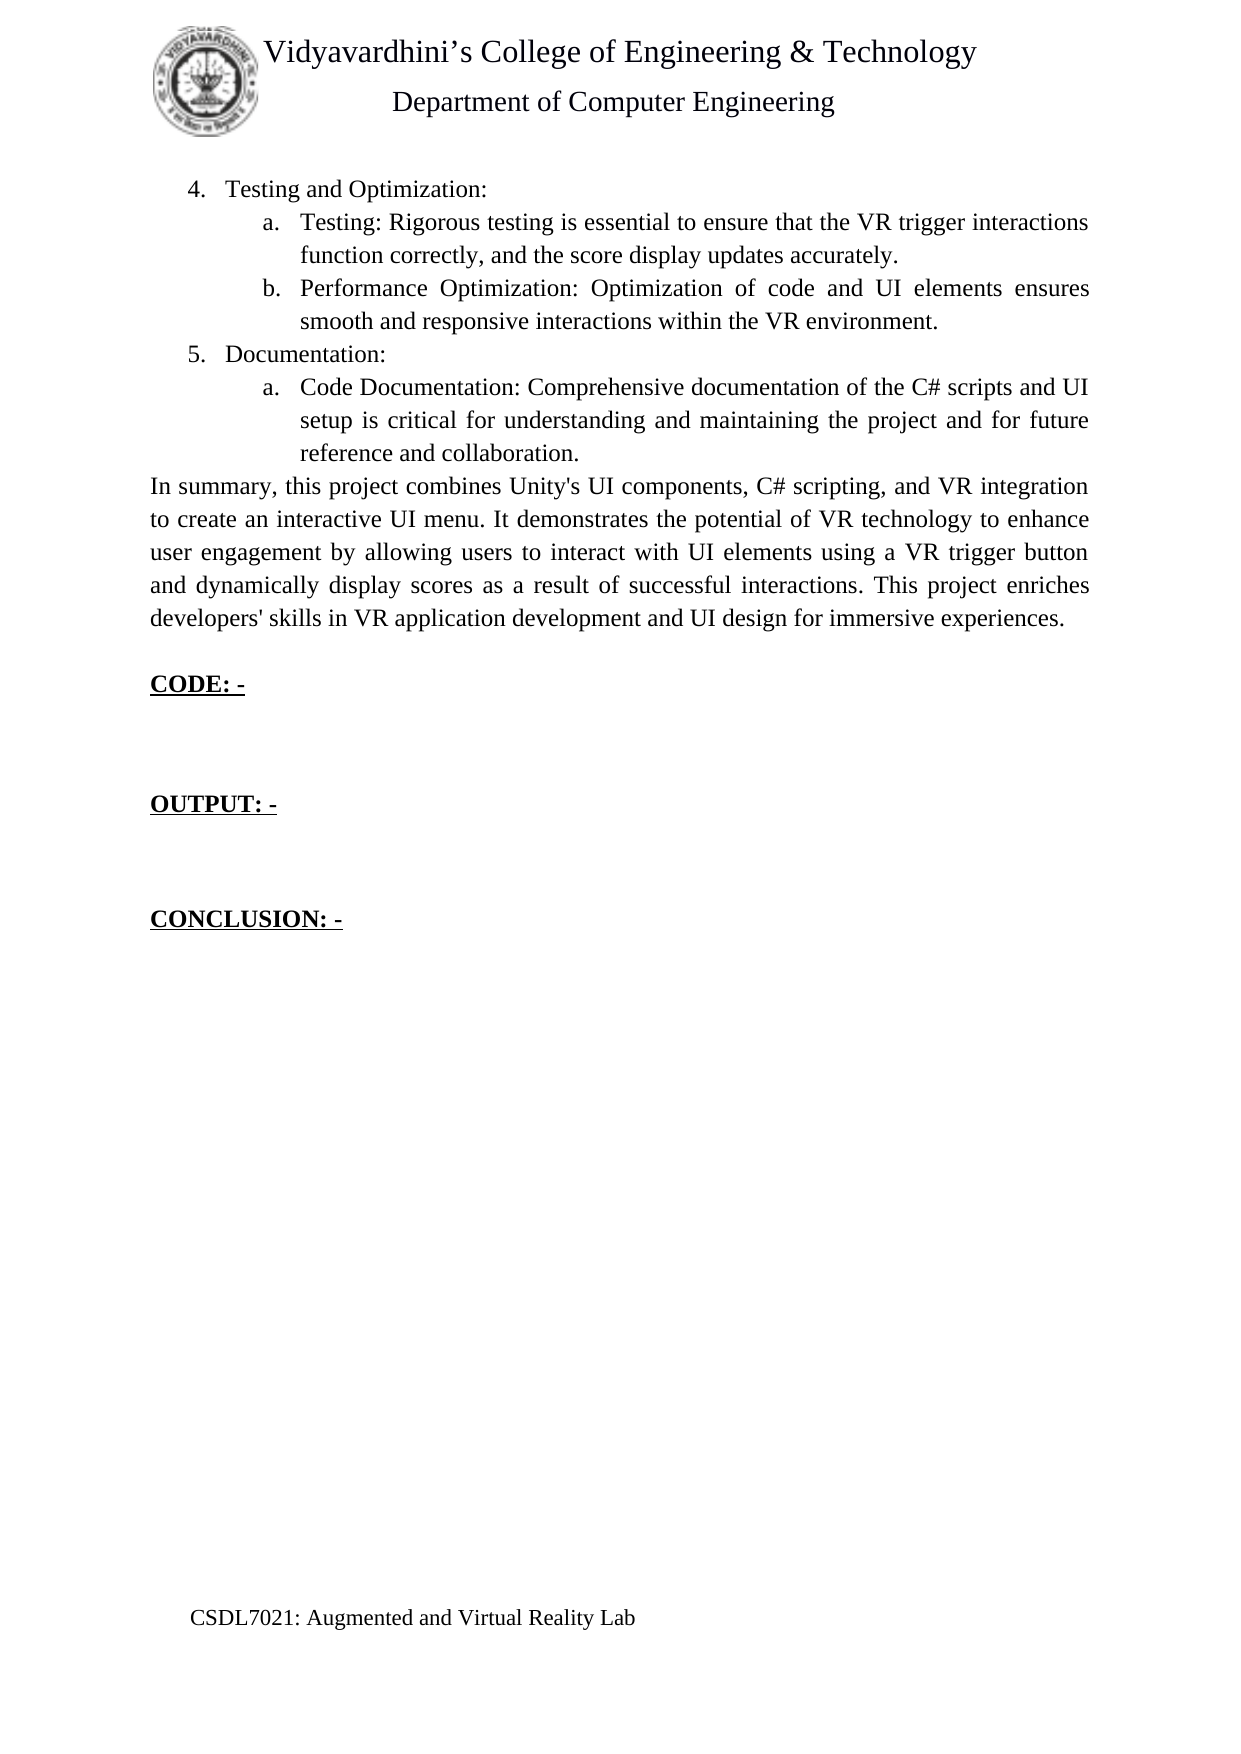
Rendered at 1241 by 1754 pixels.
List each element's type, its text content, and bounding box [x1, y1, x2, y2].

list Documentation: [187, 339, 1090, 368]
list Testing and Optimization: [187, 174, 1090, 203]
picture [153, 26, 259, 137]
text In summary, this project combines Unity's UI components, C# scripting, and VR integration to create an interactive UI menu. It demonstrates the potential of VR technology to enhance user engagement by allowing users to interact with UI elements using a VR trigger button and dynamically display scores as a result of successful interactions. This project enriches developers' skills in VR application development and UI design for immersive experiences. [150, 471, 1090, 632]
text CODE: - [150, 669, 1090, 698]
list Testing: Rigorous testing is essential to ensure that the VR trigger interactions function correctly, and the score display updates accurately. [262, 207, 1090, 269]
list Code Documentation: Comprehensive documentation of the C# scripts and UI setup is critical for understanding and maintaining the project and for future reference and collaboration. [262, 372, 1090, 467]
list Performance Optimization: Optimization of code and UI elements ensures smooth and responsive interactions within the VR environment. [262, 273, 1090, 335]
text CONCLUSION: - [150, 904, 1090, 933]
text OUTPUT: - [150, 789, 1090, 818]
